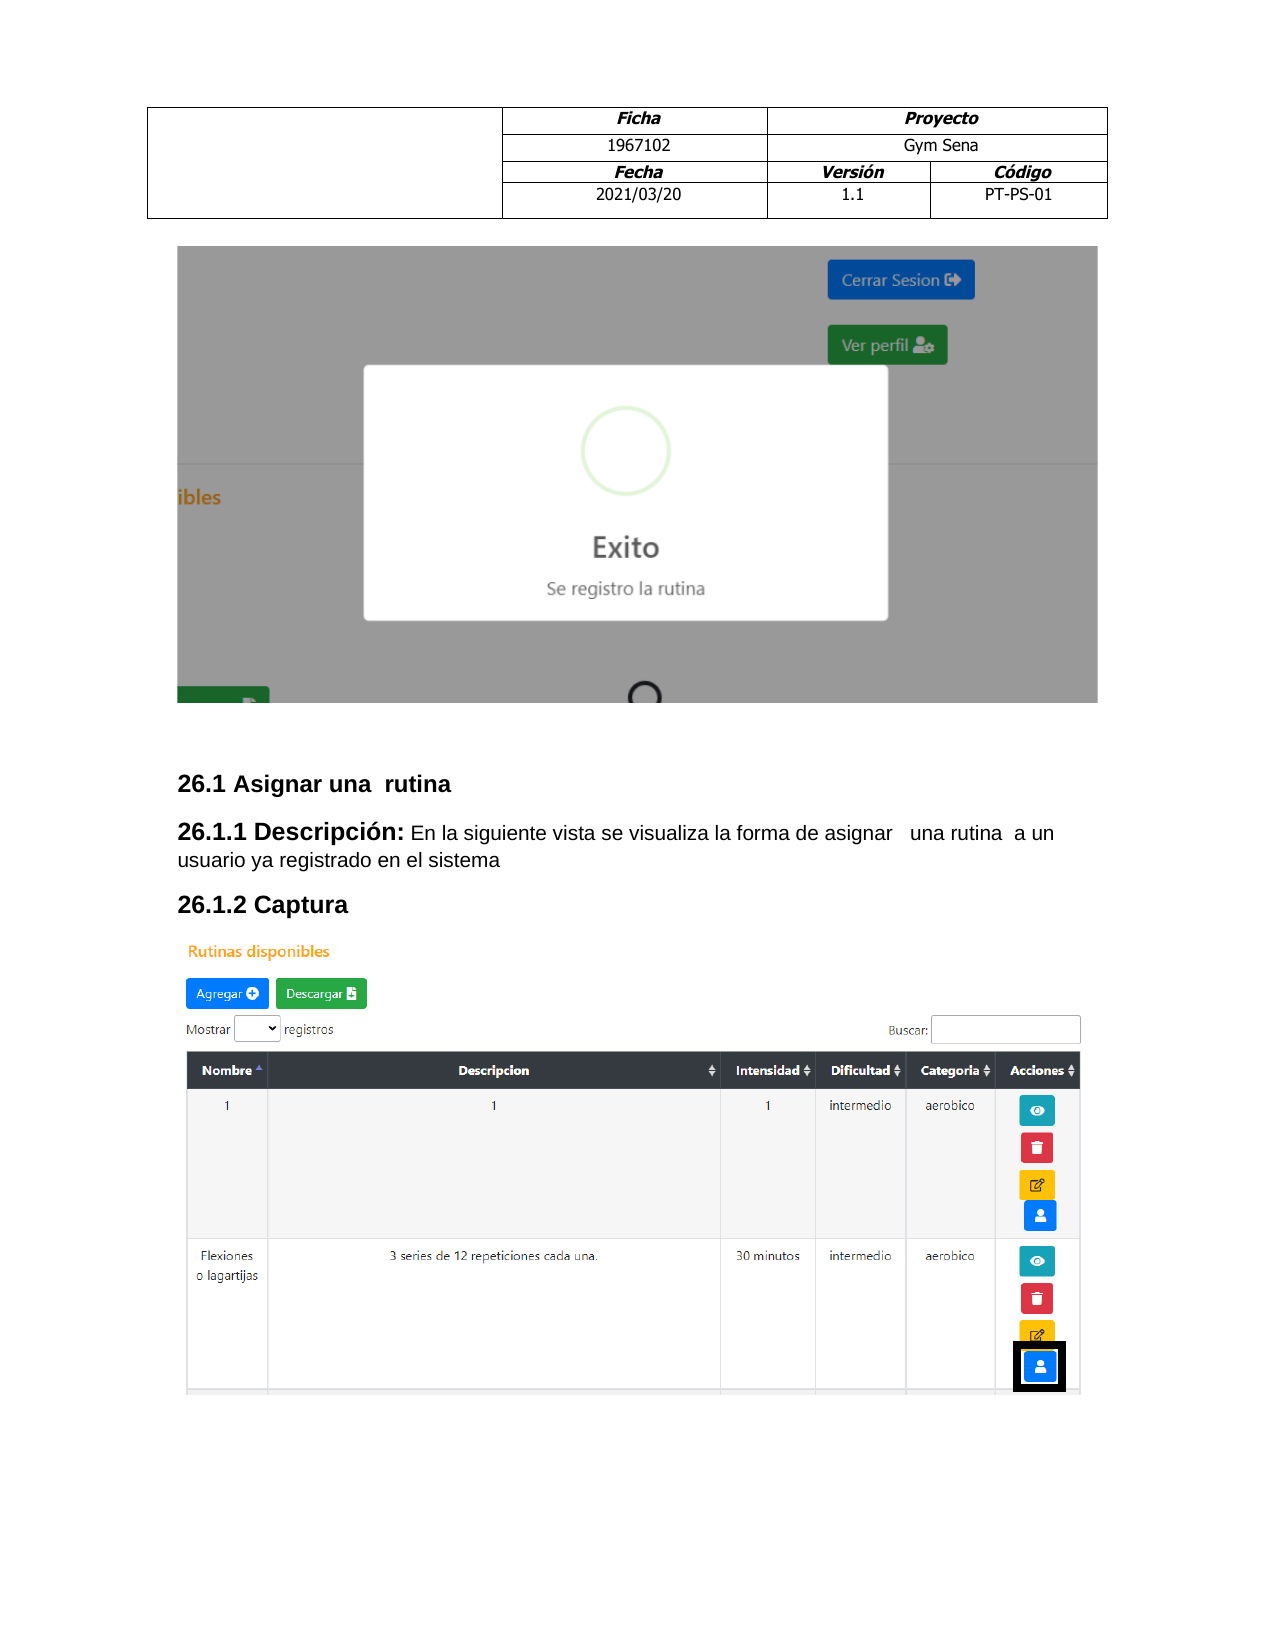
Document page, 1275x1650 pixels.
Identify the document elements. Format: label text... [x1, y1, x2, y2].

text 26.1.1 Descripción: En la siguiente vista se visualiza la forma de asignar una rutina a un usuario ya registrado en el sistema [177, 817, 1098, 872]
picture [177, 246, 1098, 703]
picture [177, 938, 1098, 1395]
text 26.1 Asignar una rutina [177, 769, 1098, 798]
text 26.1.2 Captura [177, 890, 1098, 919]
